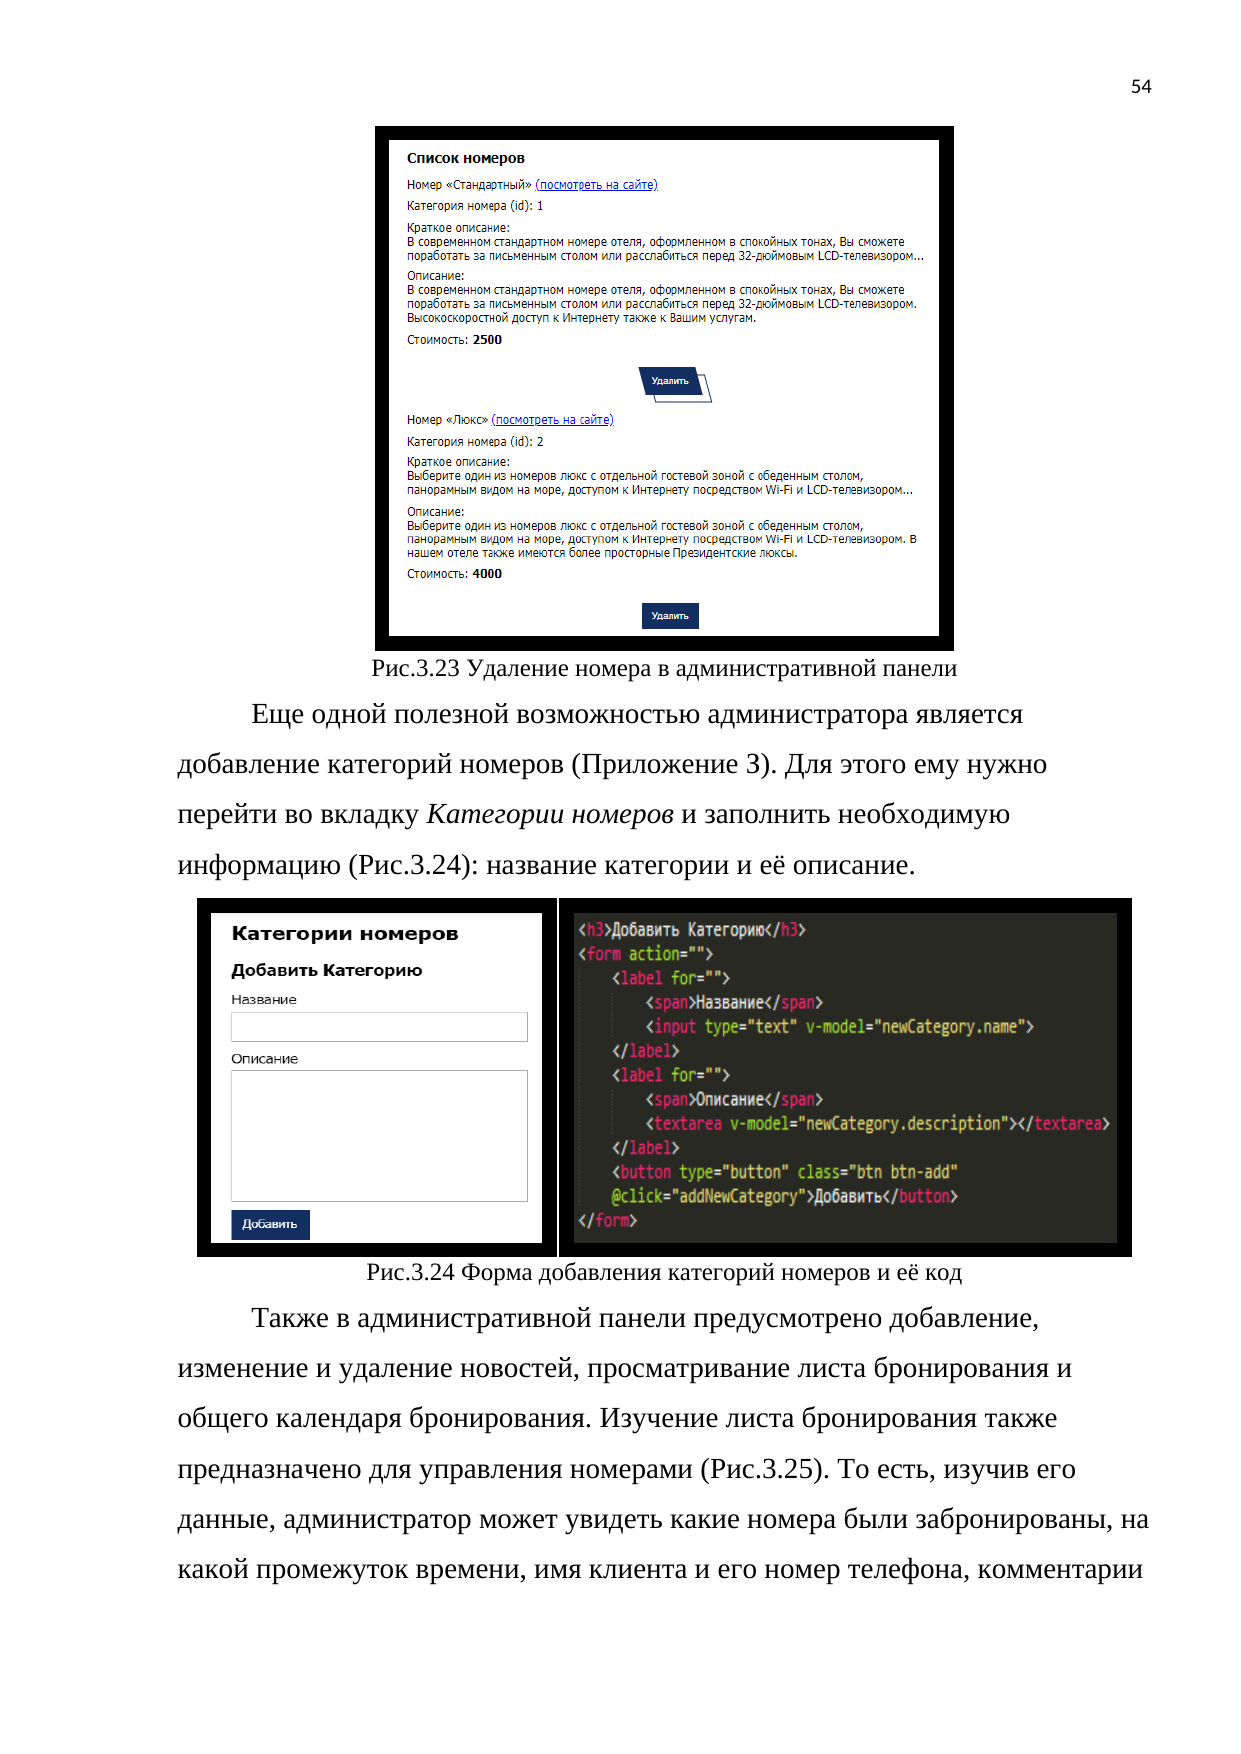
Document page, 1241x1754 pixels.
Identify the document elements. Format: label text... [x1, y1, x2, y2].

picture [574, 913, 1117, 1243]
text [177, 1300, 1152, 1585]
text Рис.3.23 Удаление номера в административной панели [177, 653, 1152, 682]
text Рис.3.24 Форма добавления категорий номеров и её код [177, 1257, 1152, 1286]
picture [389, 140, 939, 636]
text Еще одной полезной возможностью администратора является добавление категорий номеров (Приложение З). Для этого ему нужно перейти во вкладку Категории номеров и заполнить необходимую информацию (Рис.3.24): название категории и её описание. [177, 696, 1152, 881]
picture [211, 913, 542, 1243]
